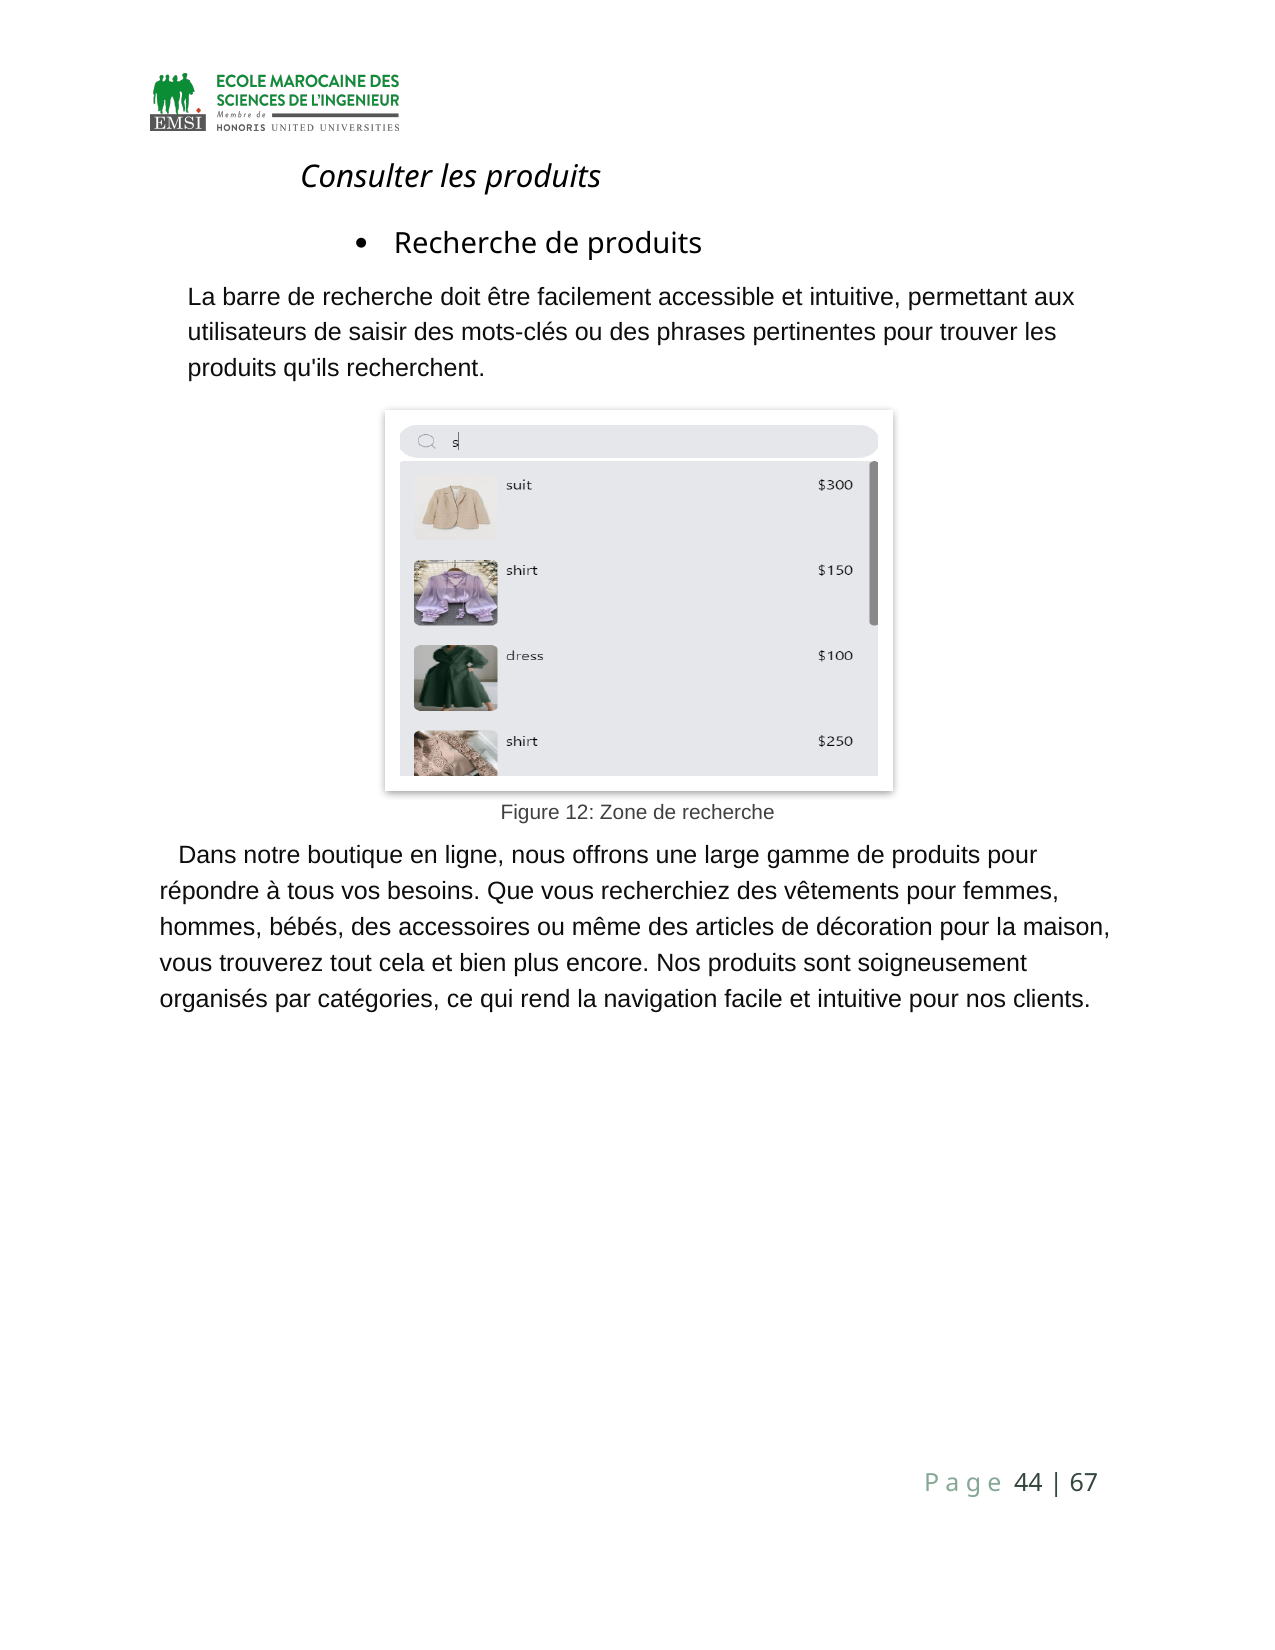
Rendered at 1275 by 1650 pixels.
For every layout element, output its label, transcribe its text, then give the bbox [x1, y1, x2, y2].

subtitle Consulter les produits [225, 154, 1125, 197]
picture [150, 73, 399, 131]
picture [400, 425, 878, 776]
subtitle Recherche de produits [356, 222, 1125, 262]
text Dans notre boutique en ligne, nous offrons une large gamme de produits pour répondre à tous vos besoins. Que vous recherchiez des vêtements pour femmes, hommes, bébés, des accessoires ou même des articles de décoration pour la maison, vous trouverez tout cela et bien plus encore. Nos produits sont soigneusement organisés par catégories, ce qui rend la navigation facile et intuitive pour nos clients. [159, 840, 1125, 1013]
text La barre de recherche doit être facilement accessible et intuitive, permettant aux utilisateurs de saisir des mots-clés ou des phrases pertinentes pour trouver les produits qu'ils recherchent. [187, 281, 1125, 382]
text Figure 12: Zone de recherche [150, 800, 1125, 824]
